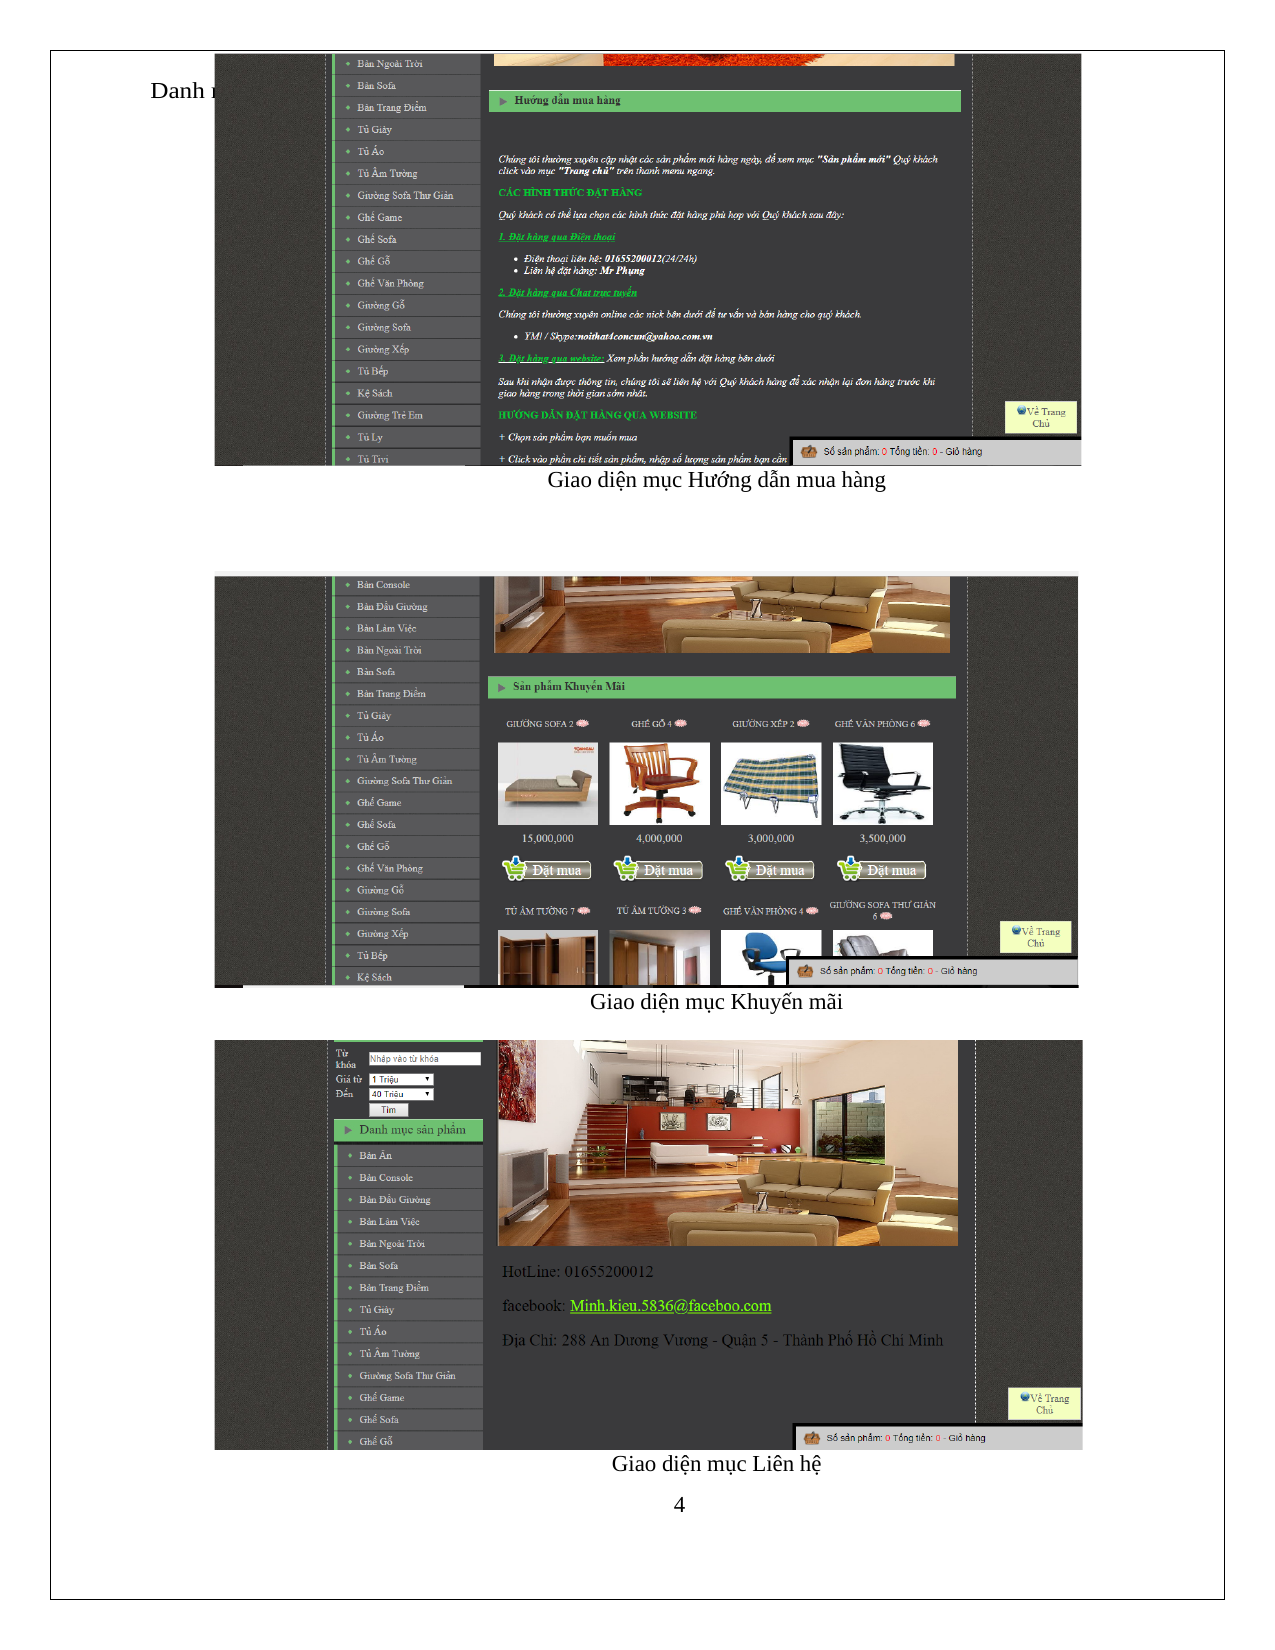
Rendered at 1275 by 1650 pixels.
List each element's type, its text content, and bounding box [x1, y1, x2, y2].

picture [214, 1040, 1083, 1450]
text Giao diện mục Khuyến mãi [139, 988, 1219, 1014]
text Giao diện mục Liên hệ [139, 1450, 1219, 1476]
picture [214, 53, 1082, 466]
text Giao diện mục Hướng dẫn mua hàng [139, 466, 1219, 492]
picture [214, 571, 1079, 988]
